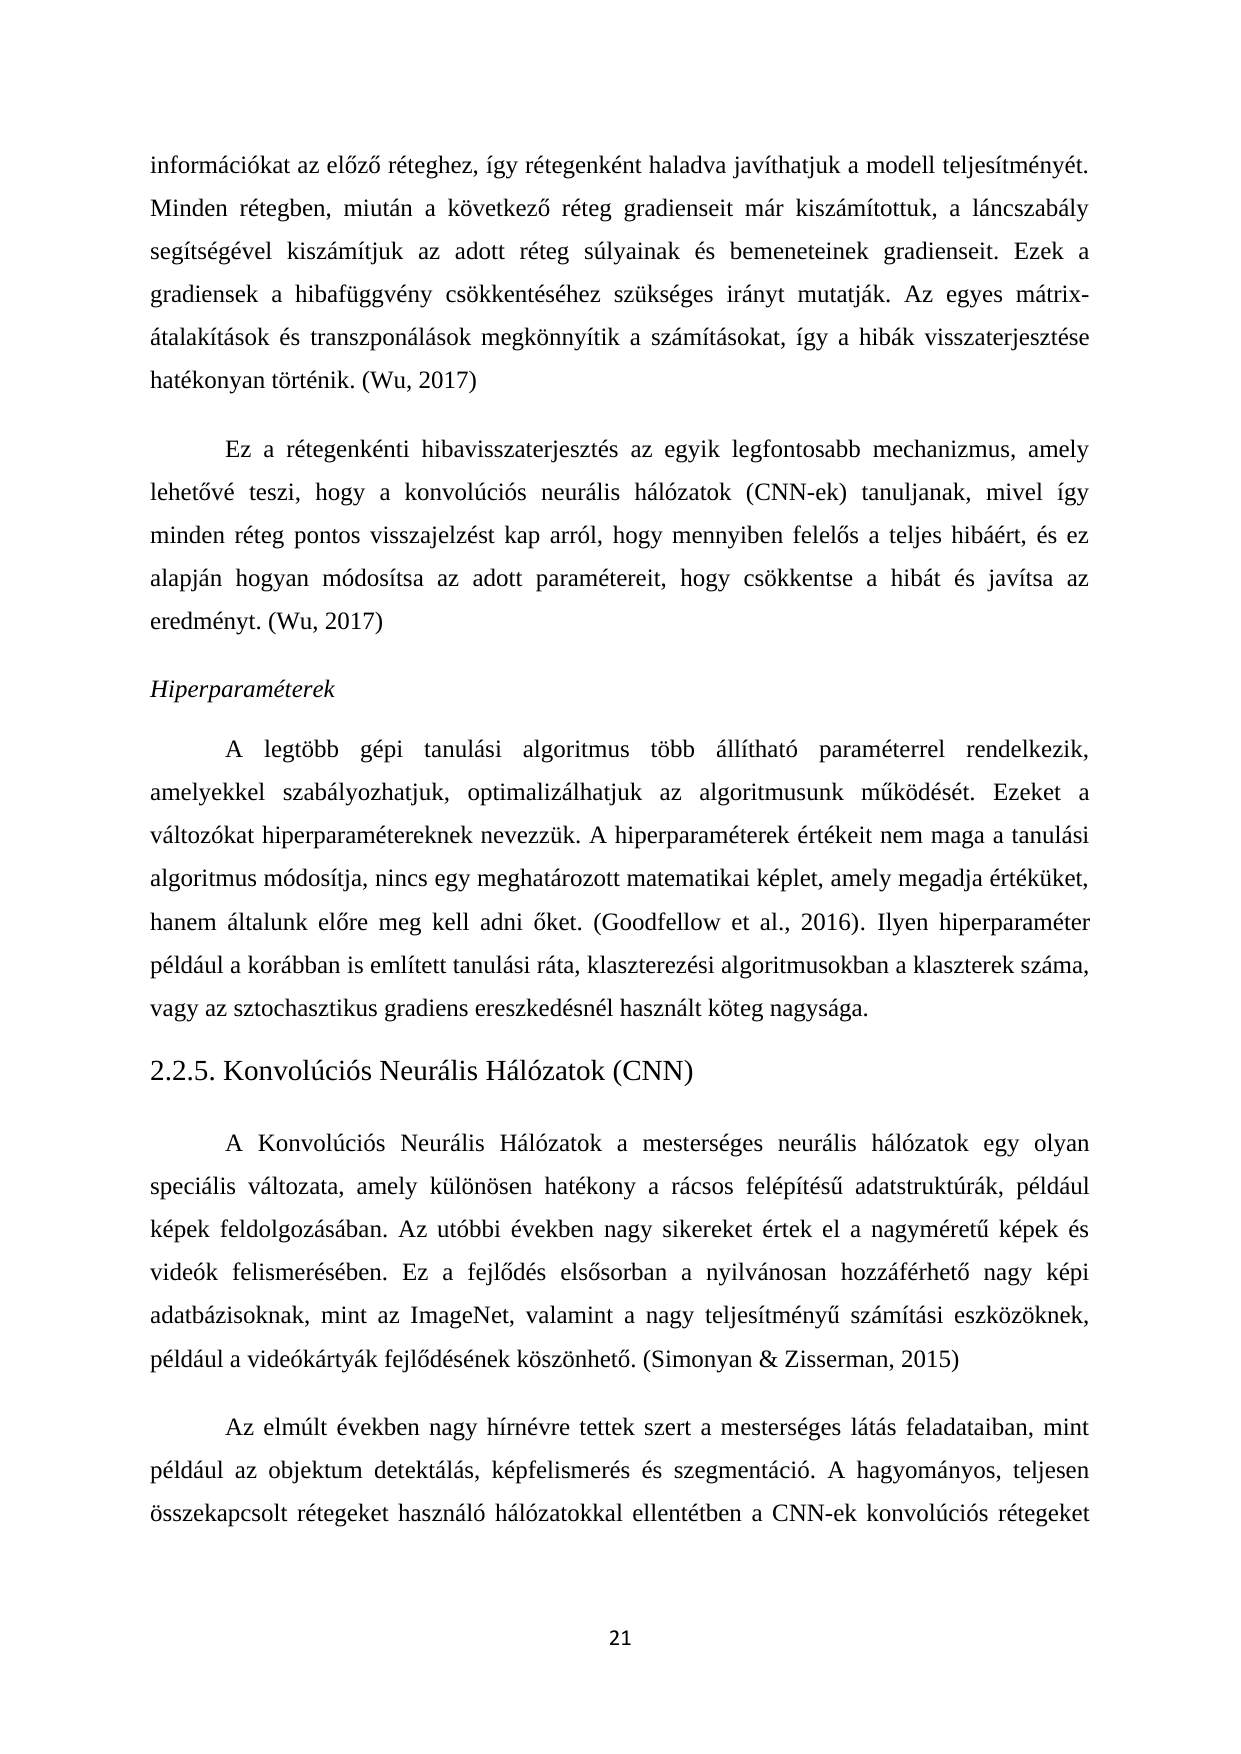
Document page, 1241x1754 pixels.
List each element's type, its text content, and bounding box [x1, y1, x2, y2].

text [150, 150, 1090, 394]
text Ez a rétegenkénti hibavisszaterjesztés az egyik legfontosabb mechanizmus, amely lehetővé teszi, hogy a konvolúciós neurális hálózatok (CNN-ek) tanuljanak, mivel így minden réteg pontos visszajelzést kap arról, hogy mennyiben felelős a teljes hibáért, és ez alapján hogyan módosítsa az adott paramétereit, hogy csökkentse a hibát és javítsa az eredményt. (Wu, 2017) [150, 434, 1090, 635]
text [150, 1412, 1090, 1527]
text A Konvolúciós Neurális Hálózatok a mesterséges neurális hálózatok egy olyan speciális változata, amely különösen hatékony a rácsos felépítésű adatstruktúrák, például képek feldolgozásában. Az utóbbi években nagy sikereket értek el a nagyméretű képek és videók felismerésében. Ez a fejlődés elsősorban a nyilvánosan hozzáférhető nagy képi adatbázisoknak, mint az ImageNet, valamint a nagy teljesítményű számítási eszközöknek, például a videókártyák fejlődésének köszönhető. (Simonyan & Zisserman, 2015) [150, 1128, 1090, 1372]
text Hiperparaméterek [150, 674, 1090, 703]
subtitle 2.2.5. Konvolúciós Neurális Hálózatok (CNN) [150, 1053, 1090, 1086]
text A legtöbb gépi tanulási algoritmus több állítható paraméterrel rendelkezik, amelyekkel szabályozhatjuk, optimalizálhatjuk az algoritmusunk működését. Ezeket a változókat hiperparamétereknek nevezzük. A hiperparaméterek értékeit nem maga a tanulási algoritmus módosítja, nincs egy meghatározott matematikai képlet, amely megadja értéküket, hanem általunk előre meg kell adni őket. (Goodfellow et al., 2016). Ilyen hiperparaméter például a korábban is említett tanulási ráta, klaszterezési algoritmusokban a klaszterek száma, vagy az sztochasztikus gradiens ereszkedésnél használt köteg nagysága. [150, 734, 1090, 1022]
